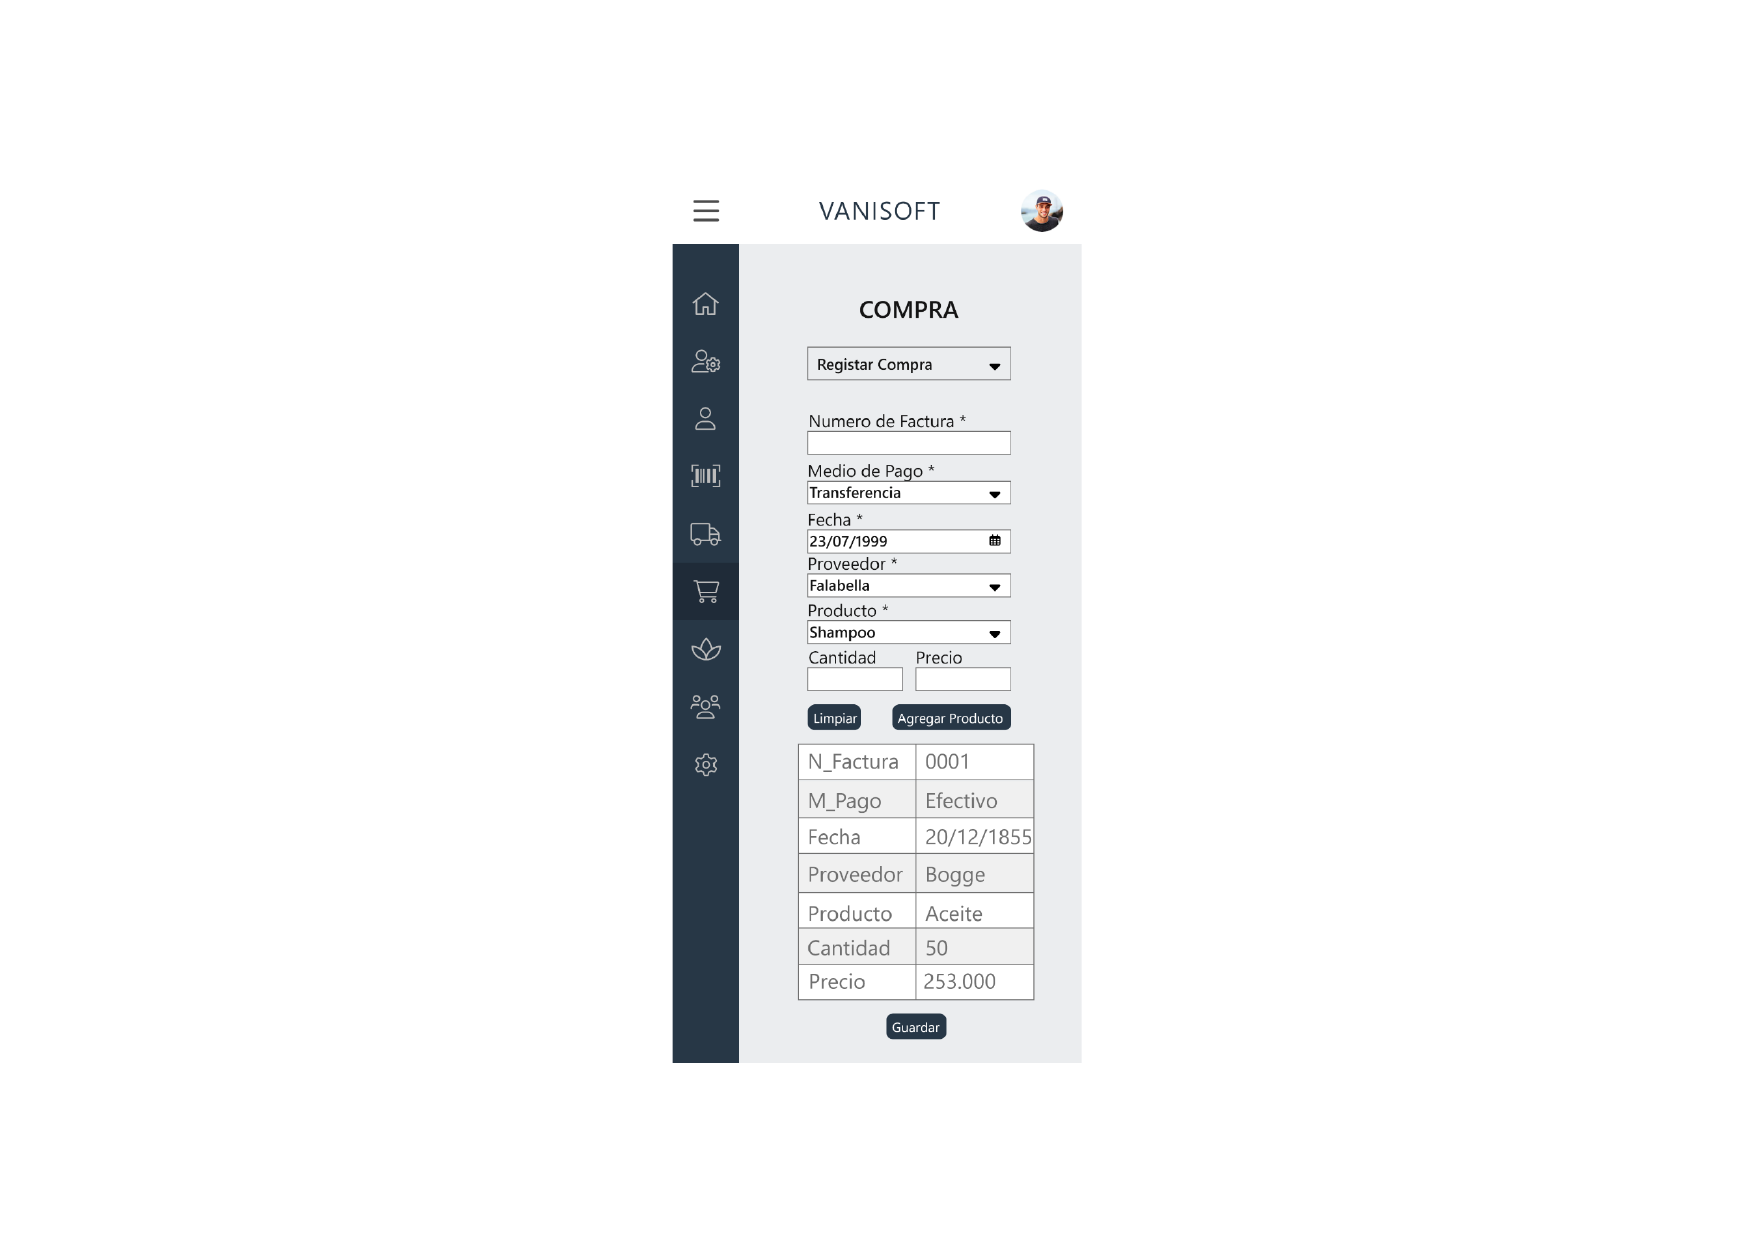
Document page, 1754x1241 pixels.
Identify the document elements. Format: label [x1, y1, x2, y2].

picture [672, 177, 1082, 1063]
